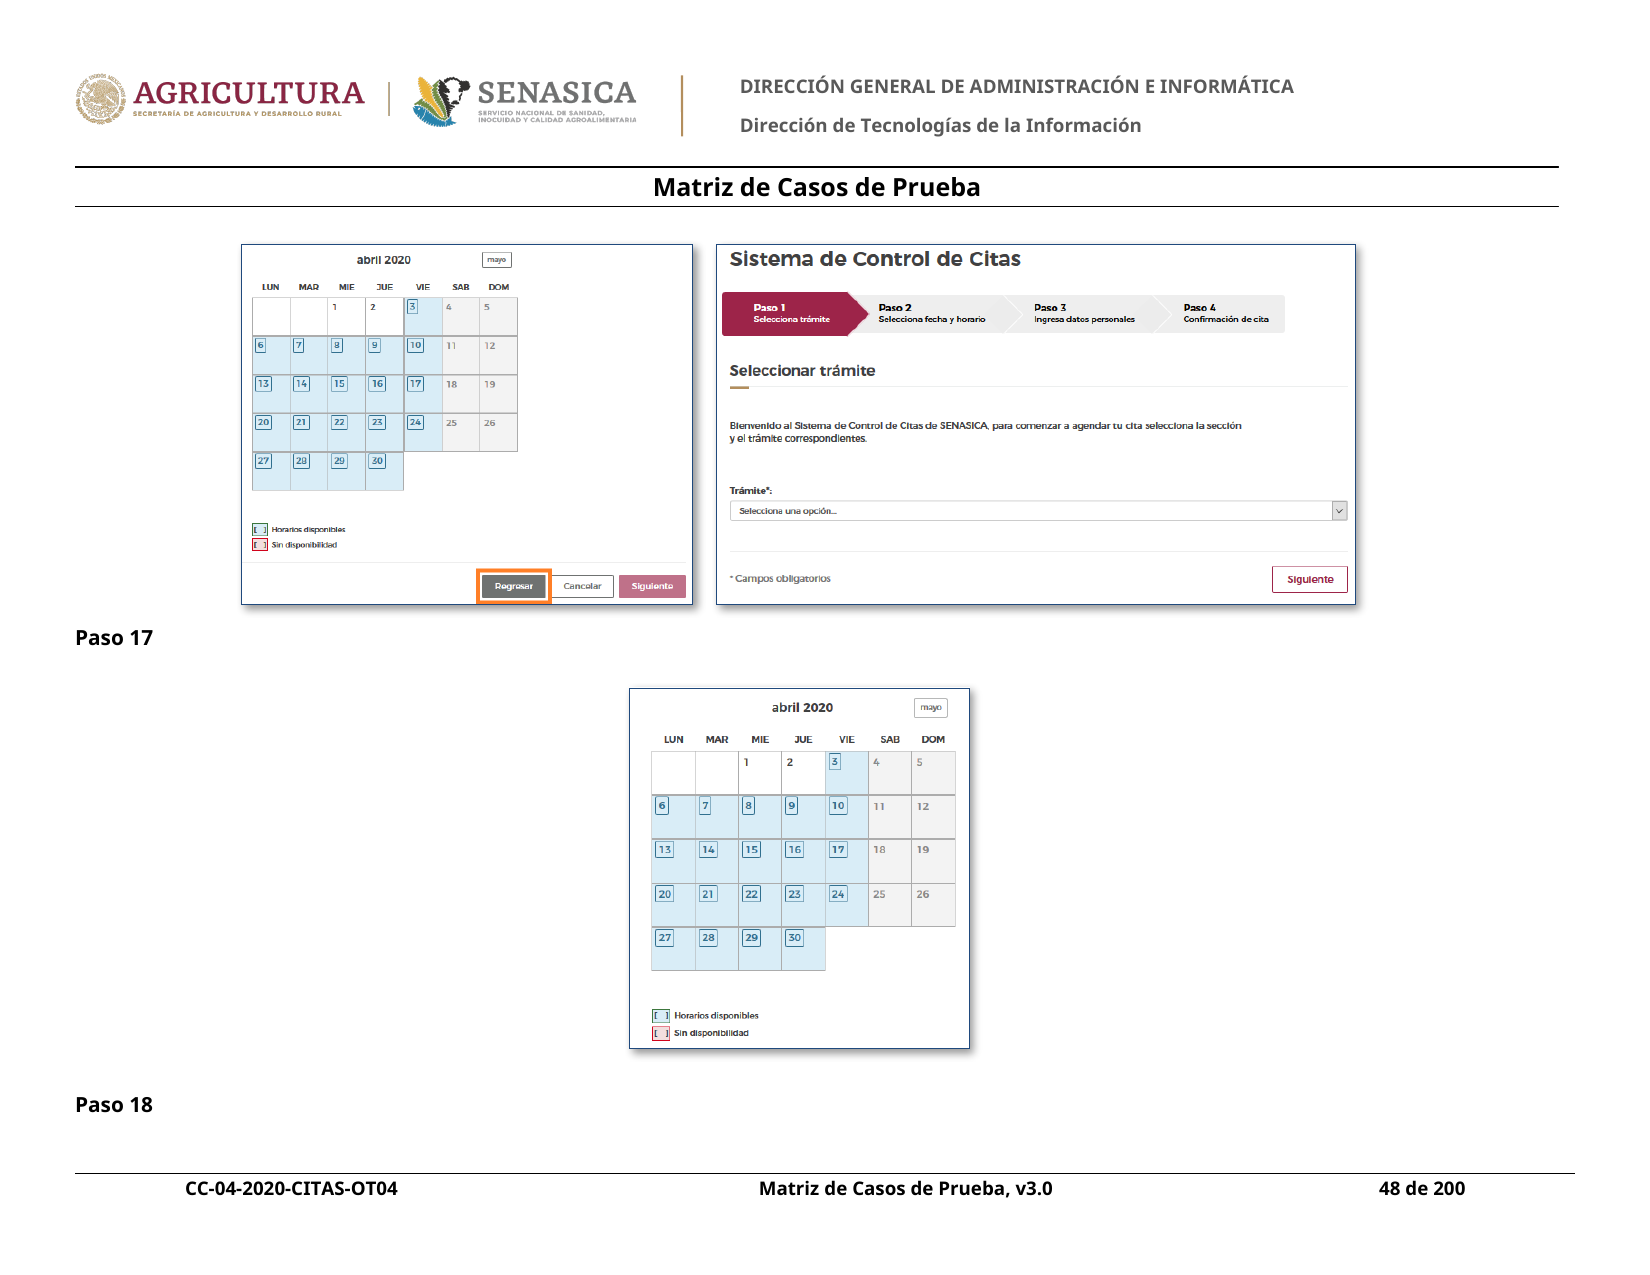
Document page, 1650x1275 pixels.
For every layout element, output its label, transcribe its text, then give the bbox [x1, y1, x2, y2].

table_cell [68, 235, 1537, 620]
picture [242, 245, 692, 604]
table_cell Paso 17 [68, 620, 1537, 655]
picture [630, 689, 969, 1048]
picture [75, 73, 637, 127]
table_cell Paso 18 [68, 1086, 1537, 1122]
table_cell [68, 655, 1537, 1086]
picture [717, 245, 1355, 604]
